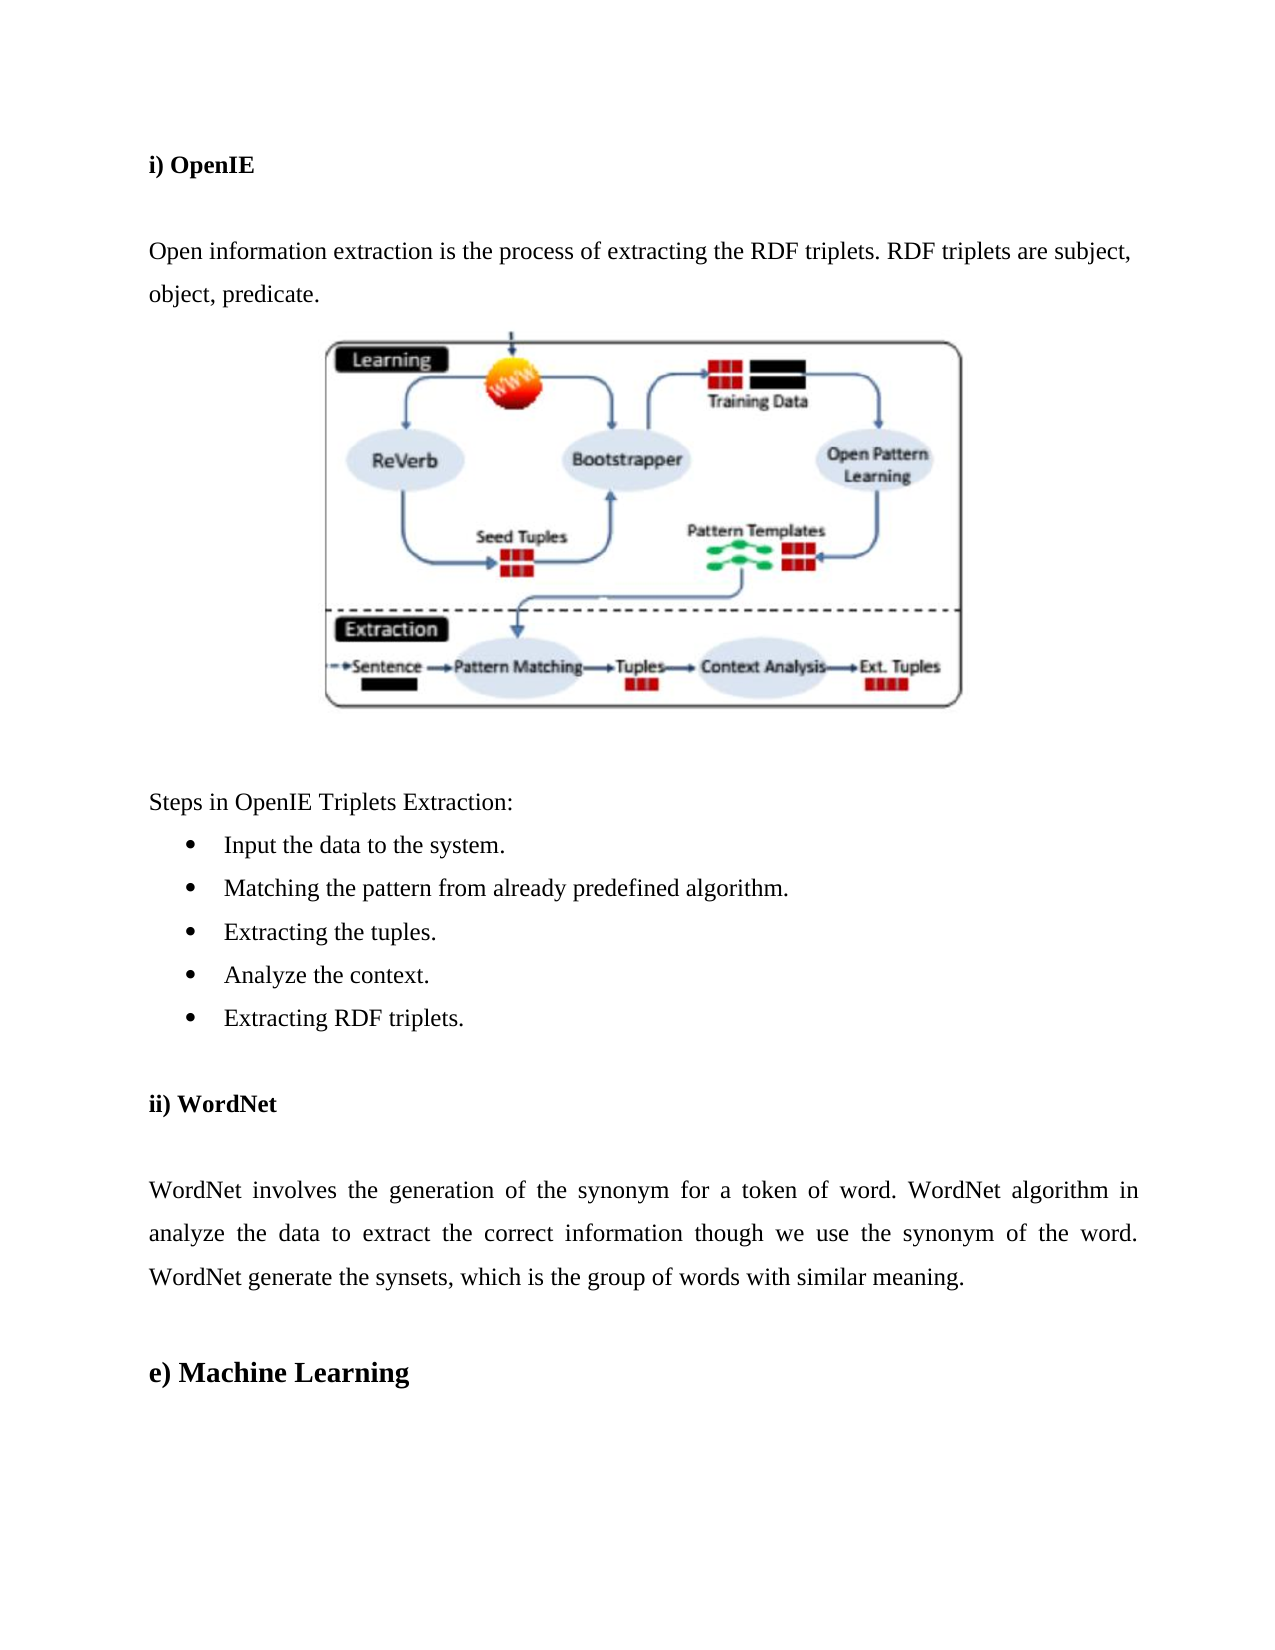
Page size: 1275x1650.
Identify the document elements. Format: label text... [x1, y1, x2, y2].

text WordNet involves the generation of the synonym for a token of word. WordNet algorithm in analyze the data to extract the correct information though we use the synonym of the word. WordNet generate the synsets, which is the group of words with similar meaning. [148, 1175, 1140, 1290]
text Steps in OpenIE Triplets Extraction: [148, 787, 1140, 816]
list Extracting RDF triplets. [186, 1003, 1140, 1032]
list Extracting the tuples. [186, 917, 1140, 945]
text ii) WordNet [148, 1089, 1140, 1118]
picture [306, 322, 982, 730]
text Open information extraction is the process of extracting the RDF triplets. RDF triplets are subject, object, predicate. [148, 236, 1140, 308]
text i) OpenIE [148, 150, 1140, 179]
list Input the data to the system. [186, 830, 1140, 859]
list Matching the pattern from already predefined algorithm. [186, 873, 1140, 902]
text e) Machine Learning [148, 1355, 1140, 1389]
list Analyze the context. [186, 960, 1140, 988]
